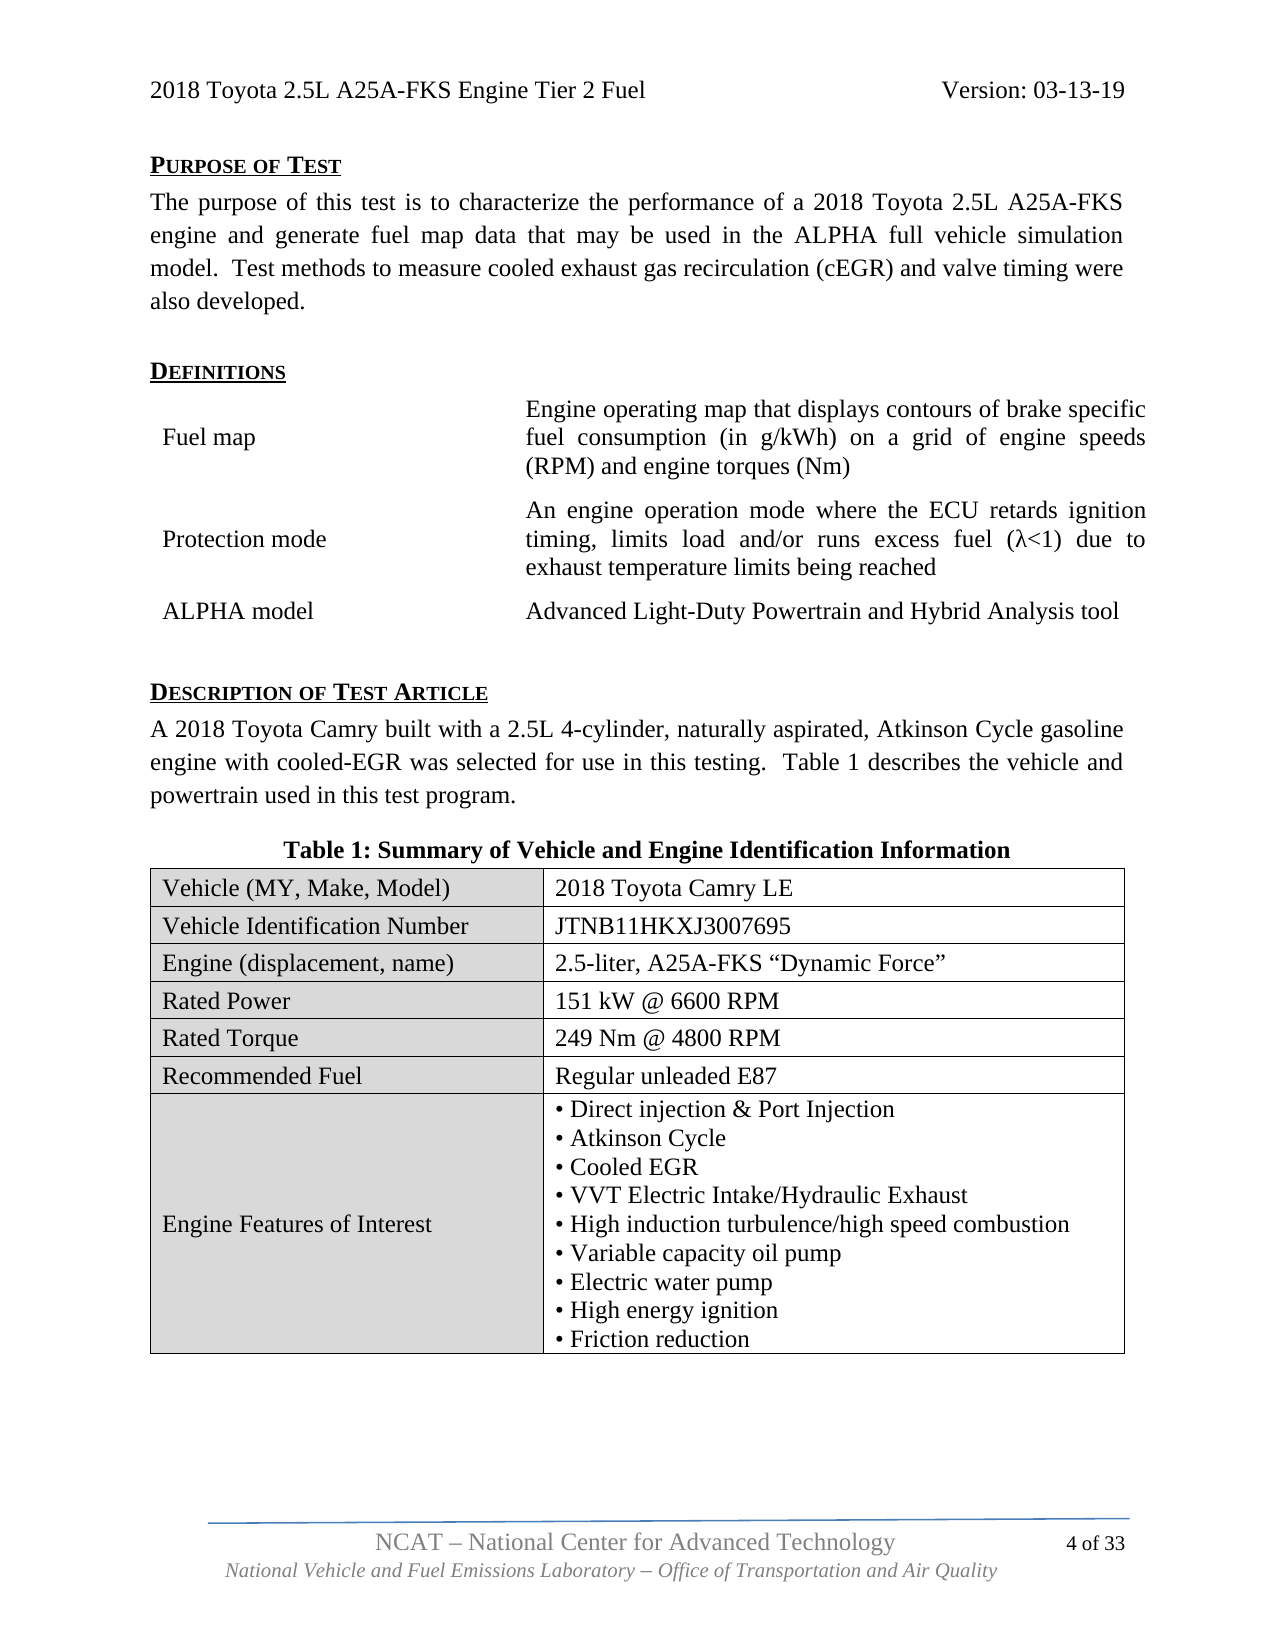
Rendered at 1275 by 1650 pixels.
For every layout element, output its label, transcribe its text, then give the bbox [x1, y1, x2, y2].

table_cell Advanced Light-Duty Powertrain and Hybrid Analysis tool [513, 596, 1159, 640]
text The purpose of this test is to characterize the performance of a 2018 Toyota 2.5L A25A-FKS engine and generate fuel map data that may be used in the ALPHA full vehicle simulation model. Test methods to measure cooled exhaust gas recirculation (cEGR) and valve timing were also developed. [150, 187, 1125, 315]
table_header Engine operating map that displays contours of brake specific fuel consumption (in g/kWh) on a grid of engine speeds (RPM) and engine torques (Nm) [513, 394, 1159, 495]
subtitle Definitions [150, 356, 1125, 385]
table_cell Engine (displacement, name) [151, 944, 543, 981]
table_cell Regular unleaded E87 [544, 1057, 1124, 1093]
table_cell 151 kW @ 6600 RPM [544, 982, 1124, 1018]
subtitle Purpose of Test [150, 150, 1125, 179]
table_header 2018 Toyota Camry LE [544, 869, 1124, 906]
table_cell Rated Power [151, 982, 543, 1018]
table_cell JTNB11HKXJ3007695 [544, 907, 1124, 943]
table_cell • Direct injection & Port Injection • Atkinson Cycle • Cooled EGR • VVT Electric Intake/Hydraulic Exhaust • High induction turbulence/high speed combustion • Variable capacity oil pump • Electric water pump • High energy ignition • Friction reduction [544, 1094, 1124, 1353]
table_cell Protection mode [150, 495, 513, 596]
table_cell Recommended Fuel [151, 1057, 543, 1093]
text Table 1: Summary of Vehicle and Engine Identification Information [150, 835, 1125, 864]
table_header Vehicle (MY, Make, Model) [151, 869, 543, 906]
text A 2018 Toyota Camry built with a 2.5L 4-cylinder, naturally aspirated, Atkinson Cycle gasoline engine with cooled-EGR was selected for use in this testing. Table 1 describes the vehicle and powertrain used in this test program. [150, 714, 1125, 809]
subtitle Description of Test Article [150, 677, 1125, 706]
table_cell ALPHA model [150, 596, 513, 640]
table_cell 2.5-liter, A25A-FKS “Dynamic Force” [544, 944, 1124, 981]
table_cell Vehicle Identification Number [151, 907, 543, 943]
table_cell Rated Torque [151, 1019, 543, 1056]
table_cell An engine operation mode where the ECU retards ignition timing, limits load and/or runs excess fuel (λ<1) due to exhaust temperature limits being reached [513, 495, 1159, 596]
table_cell Engine Features of Interest [151, 1094, 543, 1353]
table_cell 249 Nm @ 4800 RPM [544, 1019, 1124, 1056]
table_header Fuel map [150, 394, 513, 495]
